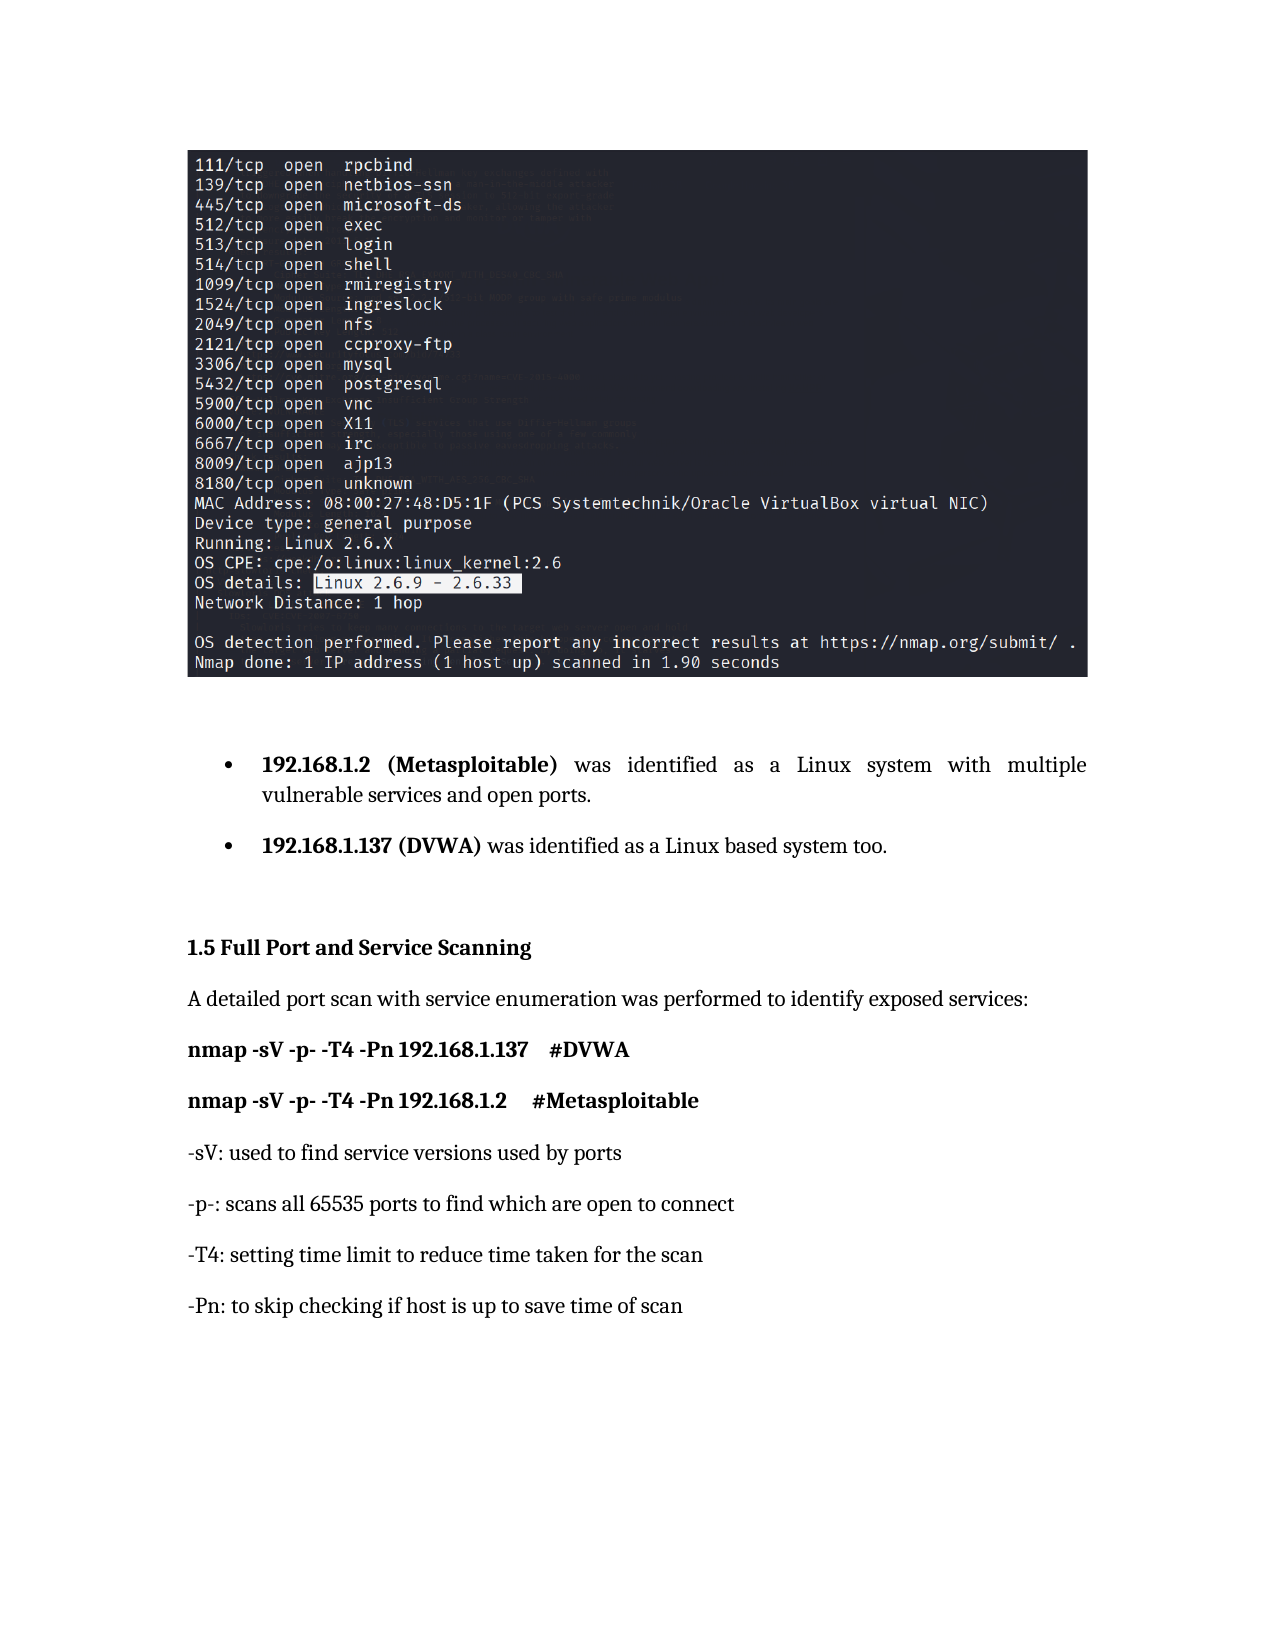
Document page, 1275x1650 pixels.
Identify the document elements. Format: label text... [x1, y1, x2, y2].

text -p-: scans all 65535 ports to find which are open to connect [187, 1190, 1087, 1217]
text 1.5 Full Port and Service Scanning [187, 935, 1087, 962]
text nmap -sV -p- -T4 -Pn 192.168.1.137 #DVWA [187, 1037, 1087, 1064]
text nmap -sV -p- -T4 -Pn 192.168.1.2 #Metasploitable [187, 1088, 1087, 1115]
text -T4: setting time limit to reduce time taken for the scan [187, 1241, 1087, 1268]
list 192.168.1.137 (DVWA) was identified as a Linux based system too. [225, 833, 1087, 859]
text A detailed port scan with service enumeration was performed to identify exposed services: [187, 986, 1087, 1013]
text -sV: used to find service versions used by ports [187, 1139, 1087, 1166]
list 192.168.1.2 (Metasploitable) was identified as a Linux system with multiple vulnerable services and open ports. [225, 752, 1087, 808]
picture [187, 150, 1088, 677]
text -Pn: to skip checking if host is up to save time of scan [187, 1292, 1087, 1319]
